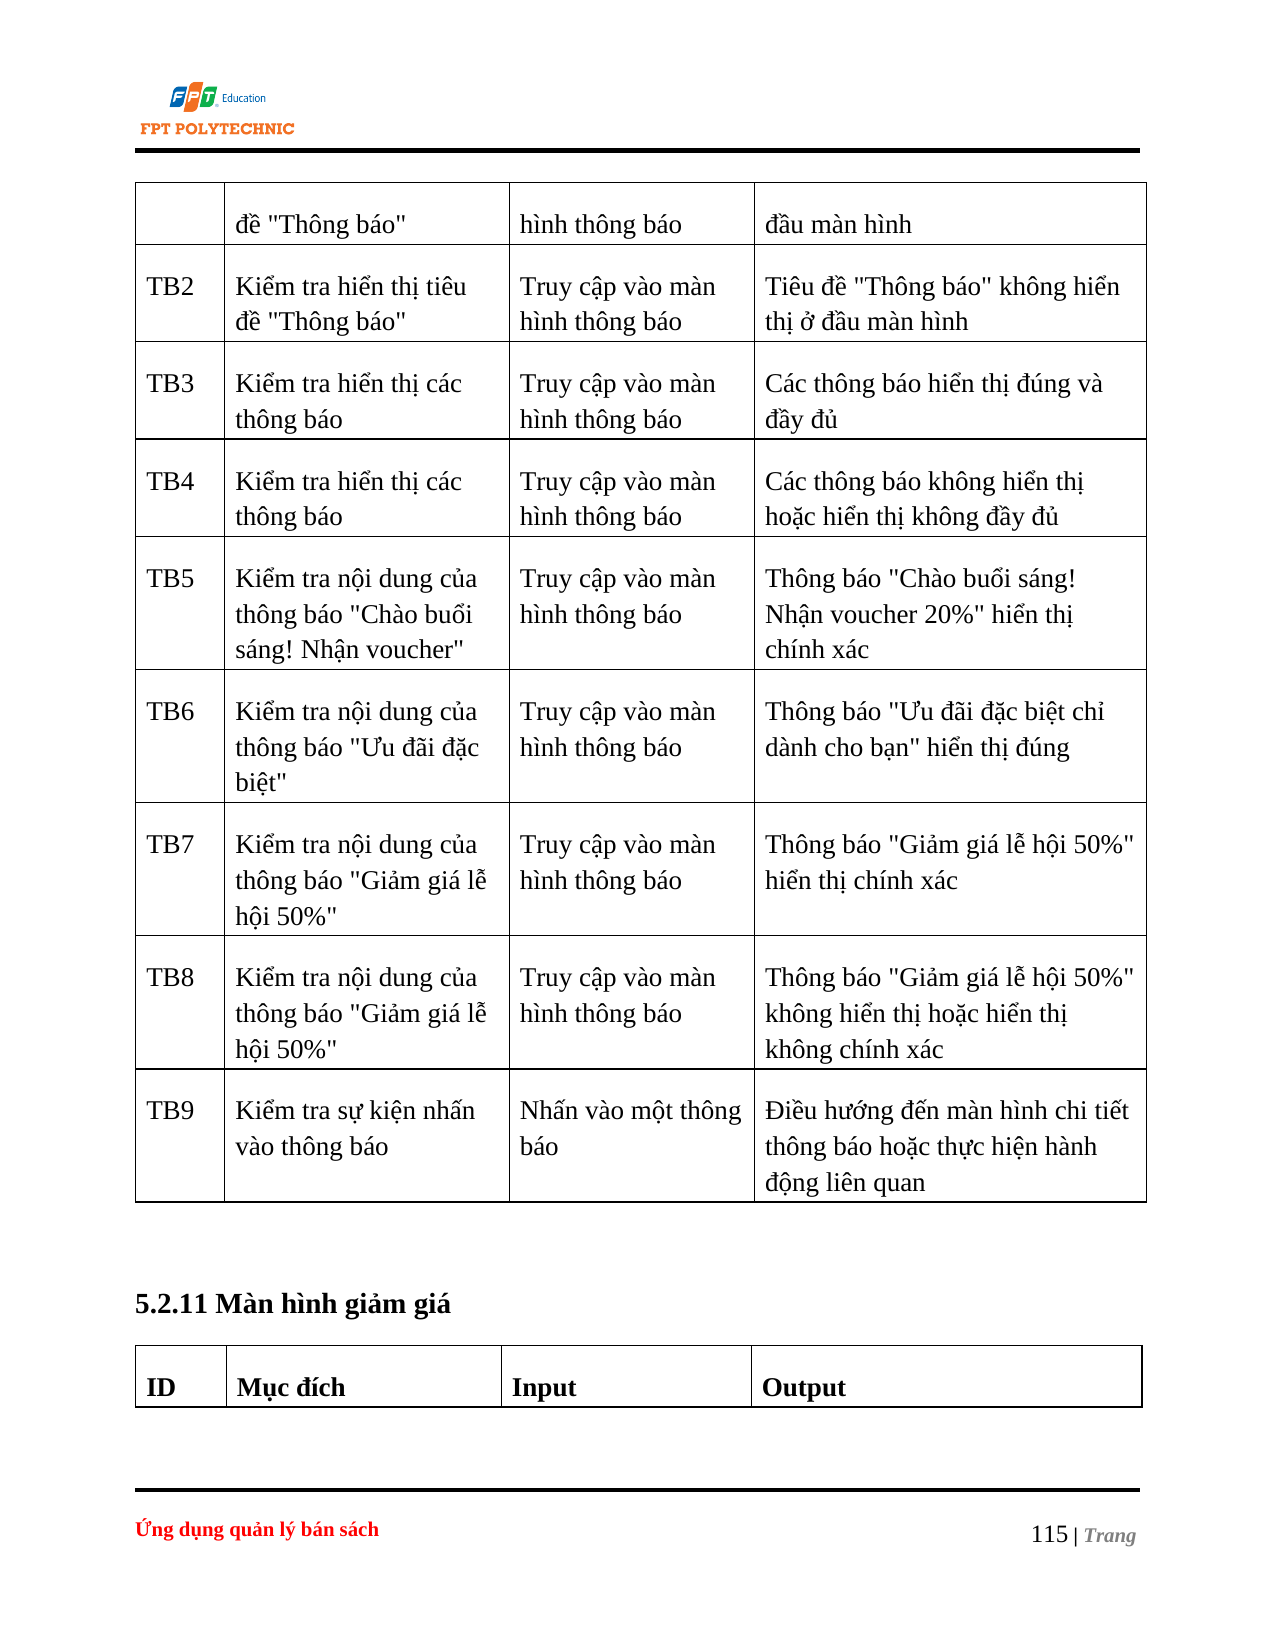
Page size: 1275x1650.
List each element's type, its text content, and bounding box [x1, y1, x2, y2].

text 5.2.11 Màn hình giảm giá [135, 1286, 1140, 1320]
picture [135, 75, 299, 147]
